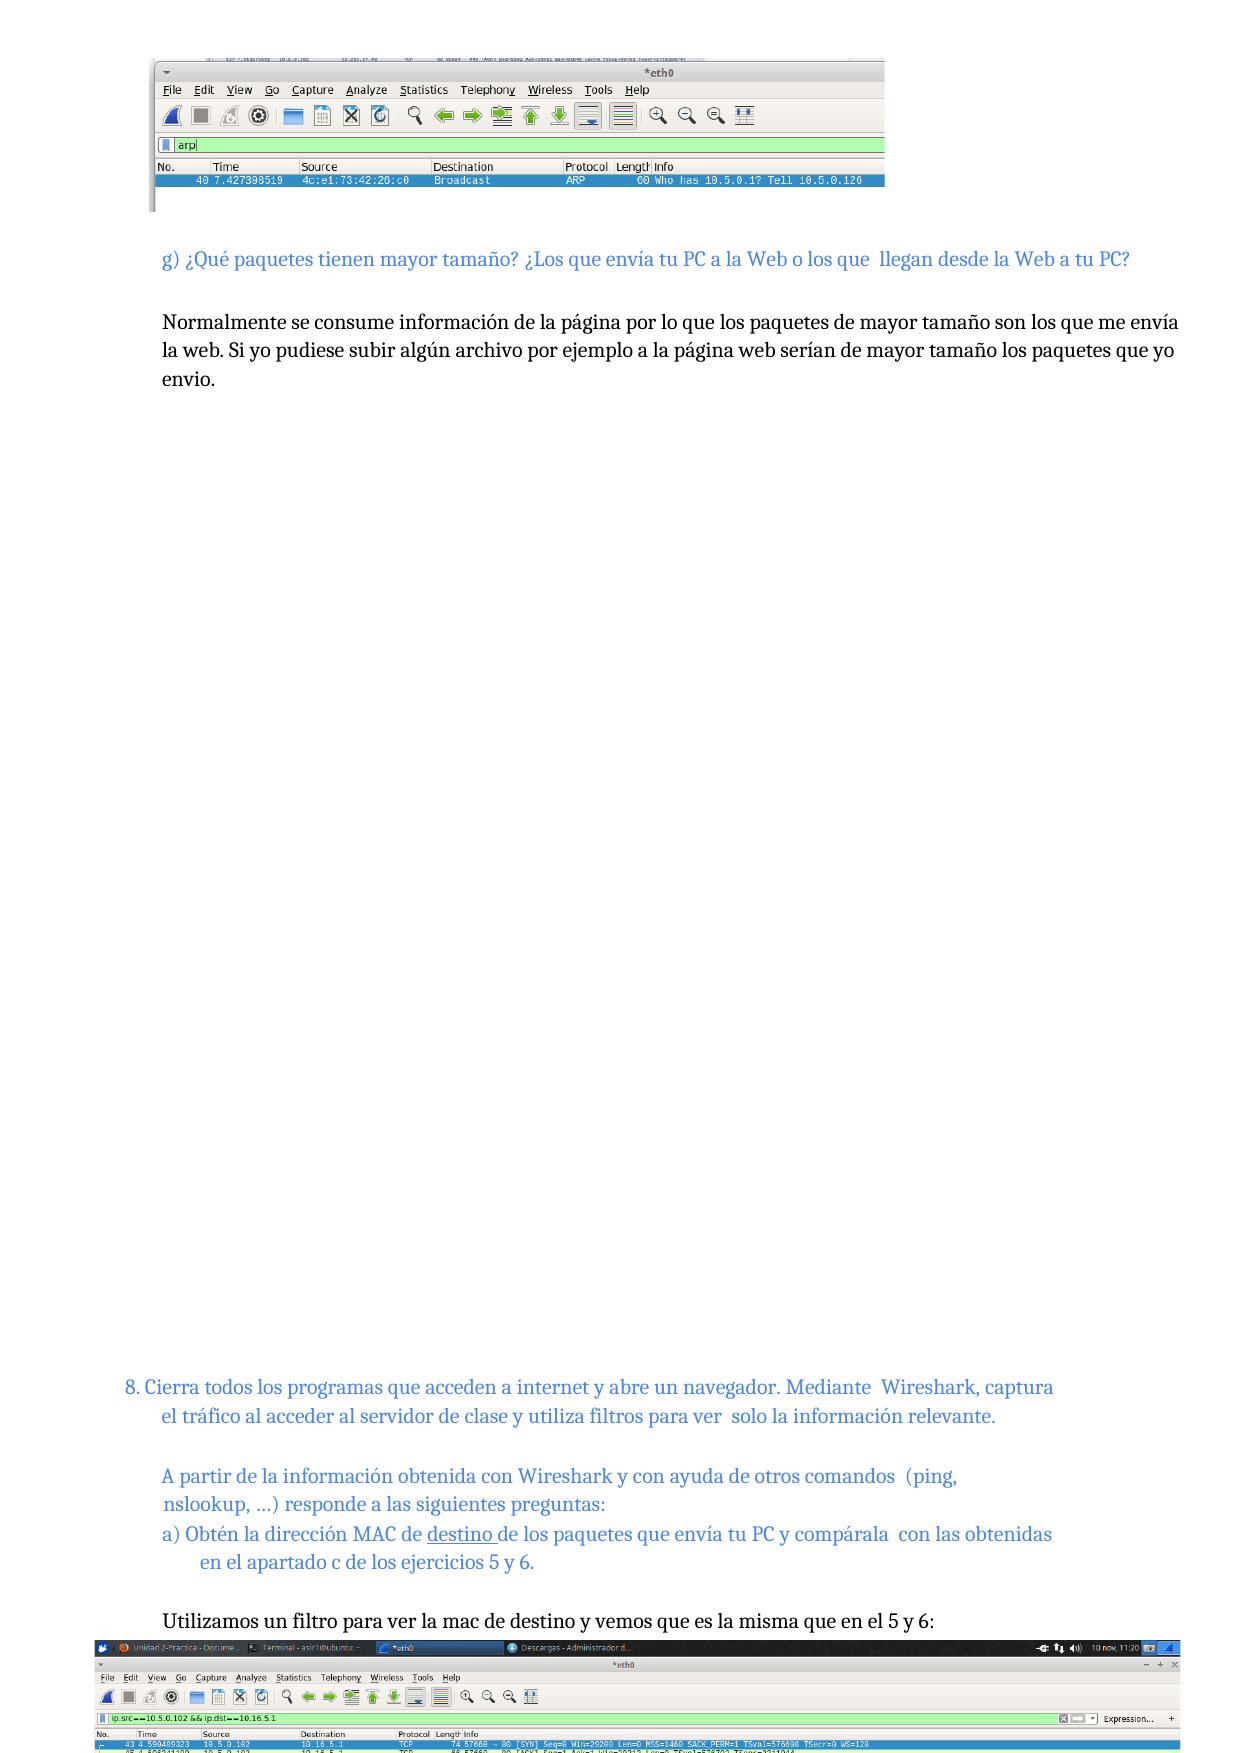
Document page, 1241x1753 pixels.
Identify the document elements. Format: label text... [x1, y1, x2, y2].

text A partir de la información obtenida con Wireshark y con ayuda de otros comandos (ping, nslookup, …) responde a las siguientes preguntas: [161, 1464, 1047, 1517]
text 8. Cierra todos los programas que acceden a internet y abre un navegador. Mediante Wireshark, captura el tráfico al acceder al servidor de clase y utiliza filtros para ver solo la información relevante. [125, 1375, 1057, 1428]
picture [94, 1640, 1181, 1753]
text g) ¿Qué paquetes tienen mayor tamaño? ¿Los que envía tu PC a la Web o los que llegan desde la Web a tu PC? [162, 247, 1181, 272]
text Normalmente se consume información de la página por lo que los paquetes de mayor tamaño son los que me envía la web. Si yo pudiese subir algún archivo por ejemplo a la página web serían de mayor tamaño los paquetes que yo envio. [162, 310, 1181, 392]
text Utilizamos un filtro para ver la mac de destino y vemos que es la misma que en el 5 y 6: [162, 1609, 1053, 1634]
text a) Obtén la dirección MAC de destino de los paquetes que envía tu PC y compárala con las obtenidas en el apartado c de los ejercicios 5 y 6. [162, 1522, 1053, 1575]
picture [148, 58, 885, 212]
